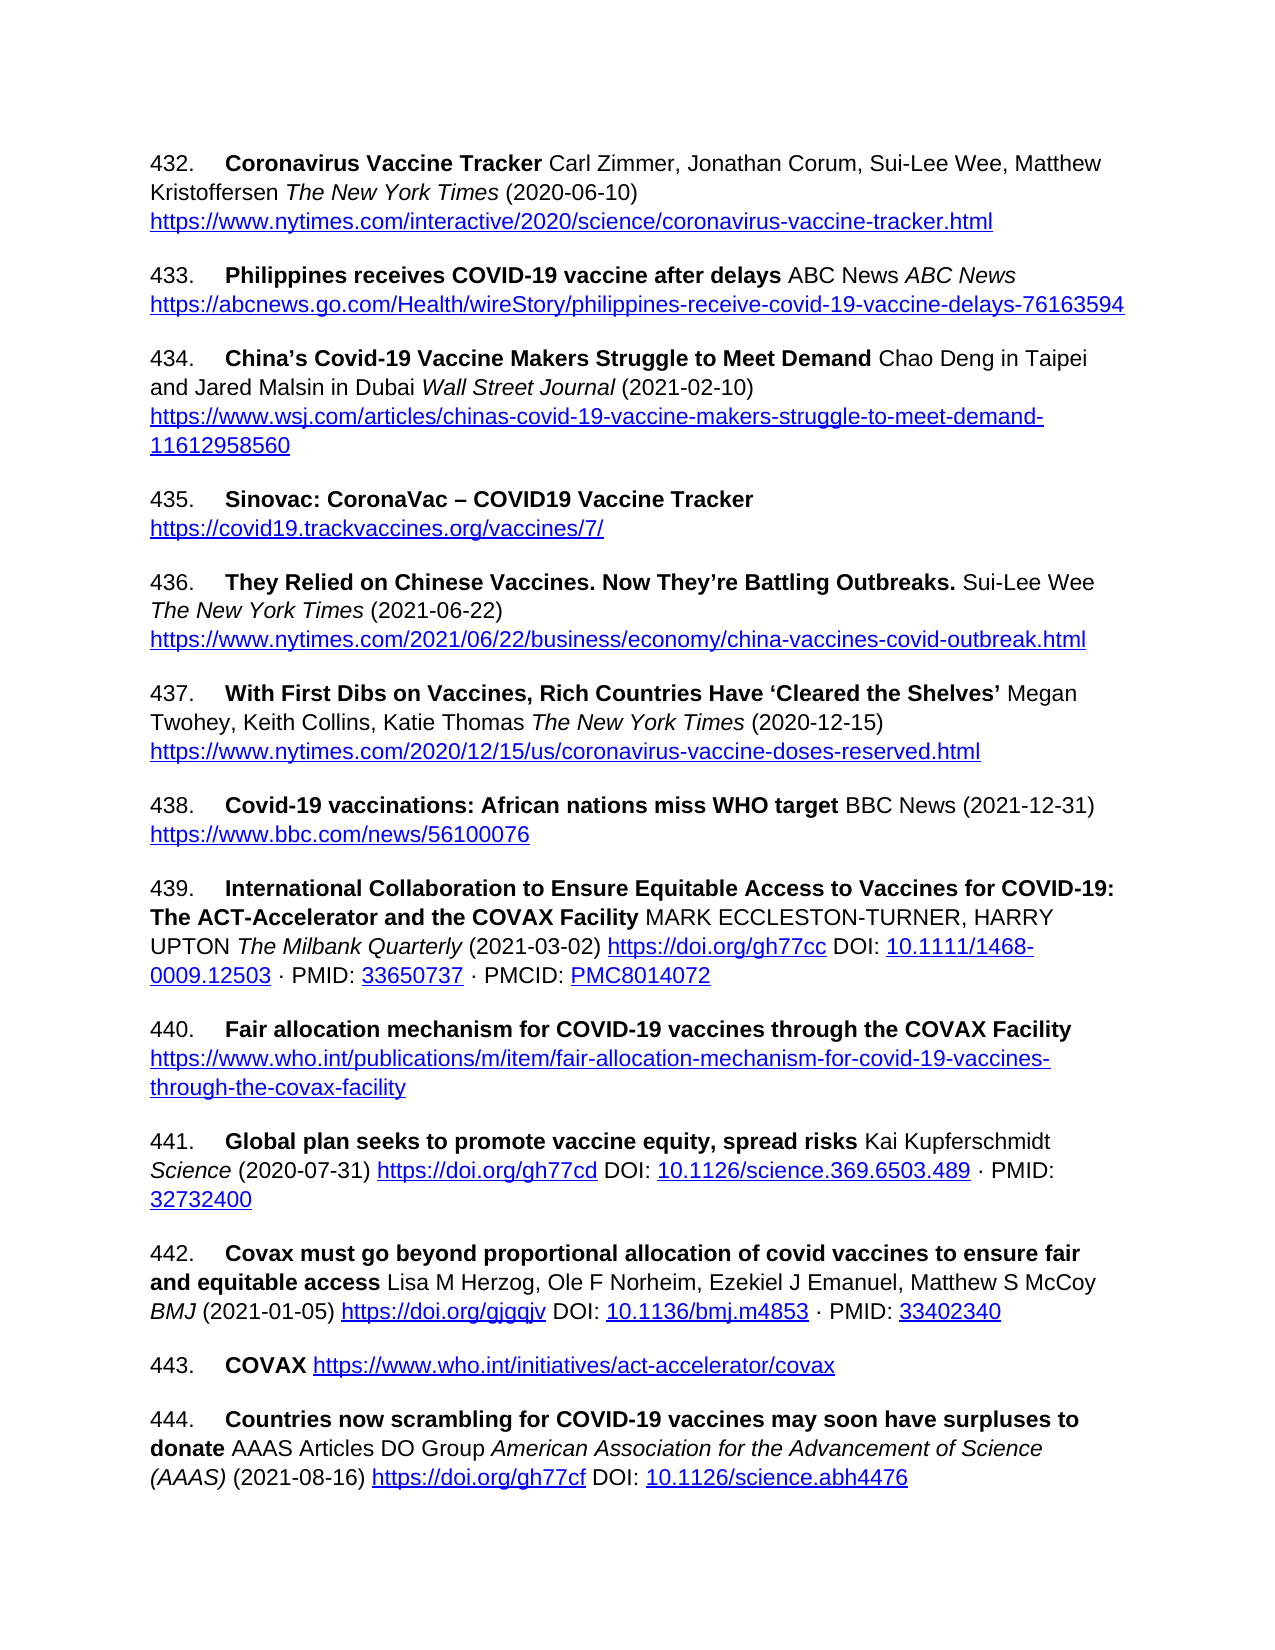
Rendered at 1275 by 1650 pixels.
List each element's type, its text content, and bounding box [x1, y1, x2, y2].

text 439. International Collaboration to Ensure Equitable Access to Vaccines for COVID‐19: The ACT‐Accelerator and the COVAX Facility MARK ECCLESTON‐TURNER, HARRY UPTON The Milbank Quarterly (2021-03-02) https://doi.org/gh77cc DOI: 10.1111/1468-0009.12503 · PMID: 33650737 · PMCID: PMC8014072 [150, 875, 1125, 988]
text 443. COVAX https://www.who.int/initiatives/act-accelerator/covax [150, 1352, 1125, 1378]
text 436. They Relied on Chinese Vaccines. Now They’re Battling Outbreaks. Sui-Lee Wee The New York Times (2021-06-22) https://www.nytimes.com/2021/06/22/business/economy/china-vaccines-covid-outbreak.html [150, 568, 1125, 653]
text 438. Covid-19 vaccinations: African nations miss WHO target BBC News (2021-12-31) https://www.bbc.com/news/56100076 [150, 792, 1125, 848]
text 444. Countries now scrambling for COVID-19 vaccines may soon have surpluses to donate AAAS Articles DO Group American Association for the Advancement of Science (AAAS) (2021-08-16) https://doi.org/gh77cf DOI: 10.1126/science.abh4476 [150, 1406, 1125, 1490]
text 435. Sinovac: CoronaVac – COVID19 Vaccine Tracker https://covid19.trackvaccines.org/vaccines/7/ [150, 486, 1125, 541]
text 440. Fair allocation mechanism for COVID-19 vaccines through the COVAX Facility https://www.who.int/publications/m/item/fair-allocation-mechanism-for-covid-19-vaccines-through-the-covax-facility [150, 1016, 1125, 1100]
text 437. With First Dibs on Vaccines, Rich Countries Have ‘Cleared the Shelves’ Megan Twohey, Keith Collins, Katie Thomas The New York Times (2020-12-15) https://www.nytimes.com/2020/12/15/us/coronavirus-vaccine-doses-reserved.html [150, 680, 1125, 765]
text 433. Philippines receives COVID-19 vaccine after delays ABC News ABC News https://abcnews.go.com/Health/wireStory/philippines-receive-covid-19-vaccine-delays-76163594 [150, 262, 1125, 314]
text 434. China’s Covid-19 Vaccine Makers Struggle to Meet Demand Chao Deng in Taipei and Jared Malsin in Dubai Wall Street Journal (2021-02-10) https://www.wsj.com/articles/chinas-covid-19-vaccine-makers-struggle-to-meet-demand-11612958560 [150, 345, 1125, 458]
text 432. Coronavirus Vaccine Tracker Carl Zimmer, Jonathan Corum, Sui-Lee Wee, Matthew Kristoffersen The New York Times (2020-06-10) https://www.nytimes.com/interactive/2020/science/coronavirus-vaccine-tracker.html [150, 150, 1125, 234]
text 442. Covax must go beyond proportional allocation of covid vaccines to ensure fair and equitable access Lisa M Herzog, Ole F Norheim, Ezekiel J Emanuel, Matthew S McCoy BMJ (2021-01-05) https://doi.org/gjgqjv DOI: 10.1136/bmj.m4853 · PMID: 33402340 [150, 1240, 1125, 1324]
text 441. Global plan seeks to promote vaccine equity, spread risks Kai Kupferschmidt Science (2020-07-31) https://doi.org/gh77cd DOI: 10.1126/science.369.6503.489 · PMID: 32732400 [150, 1128, 1125, 1212]
